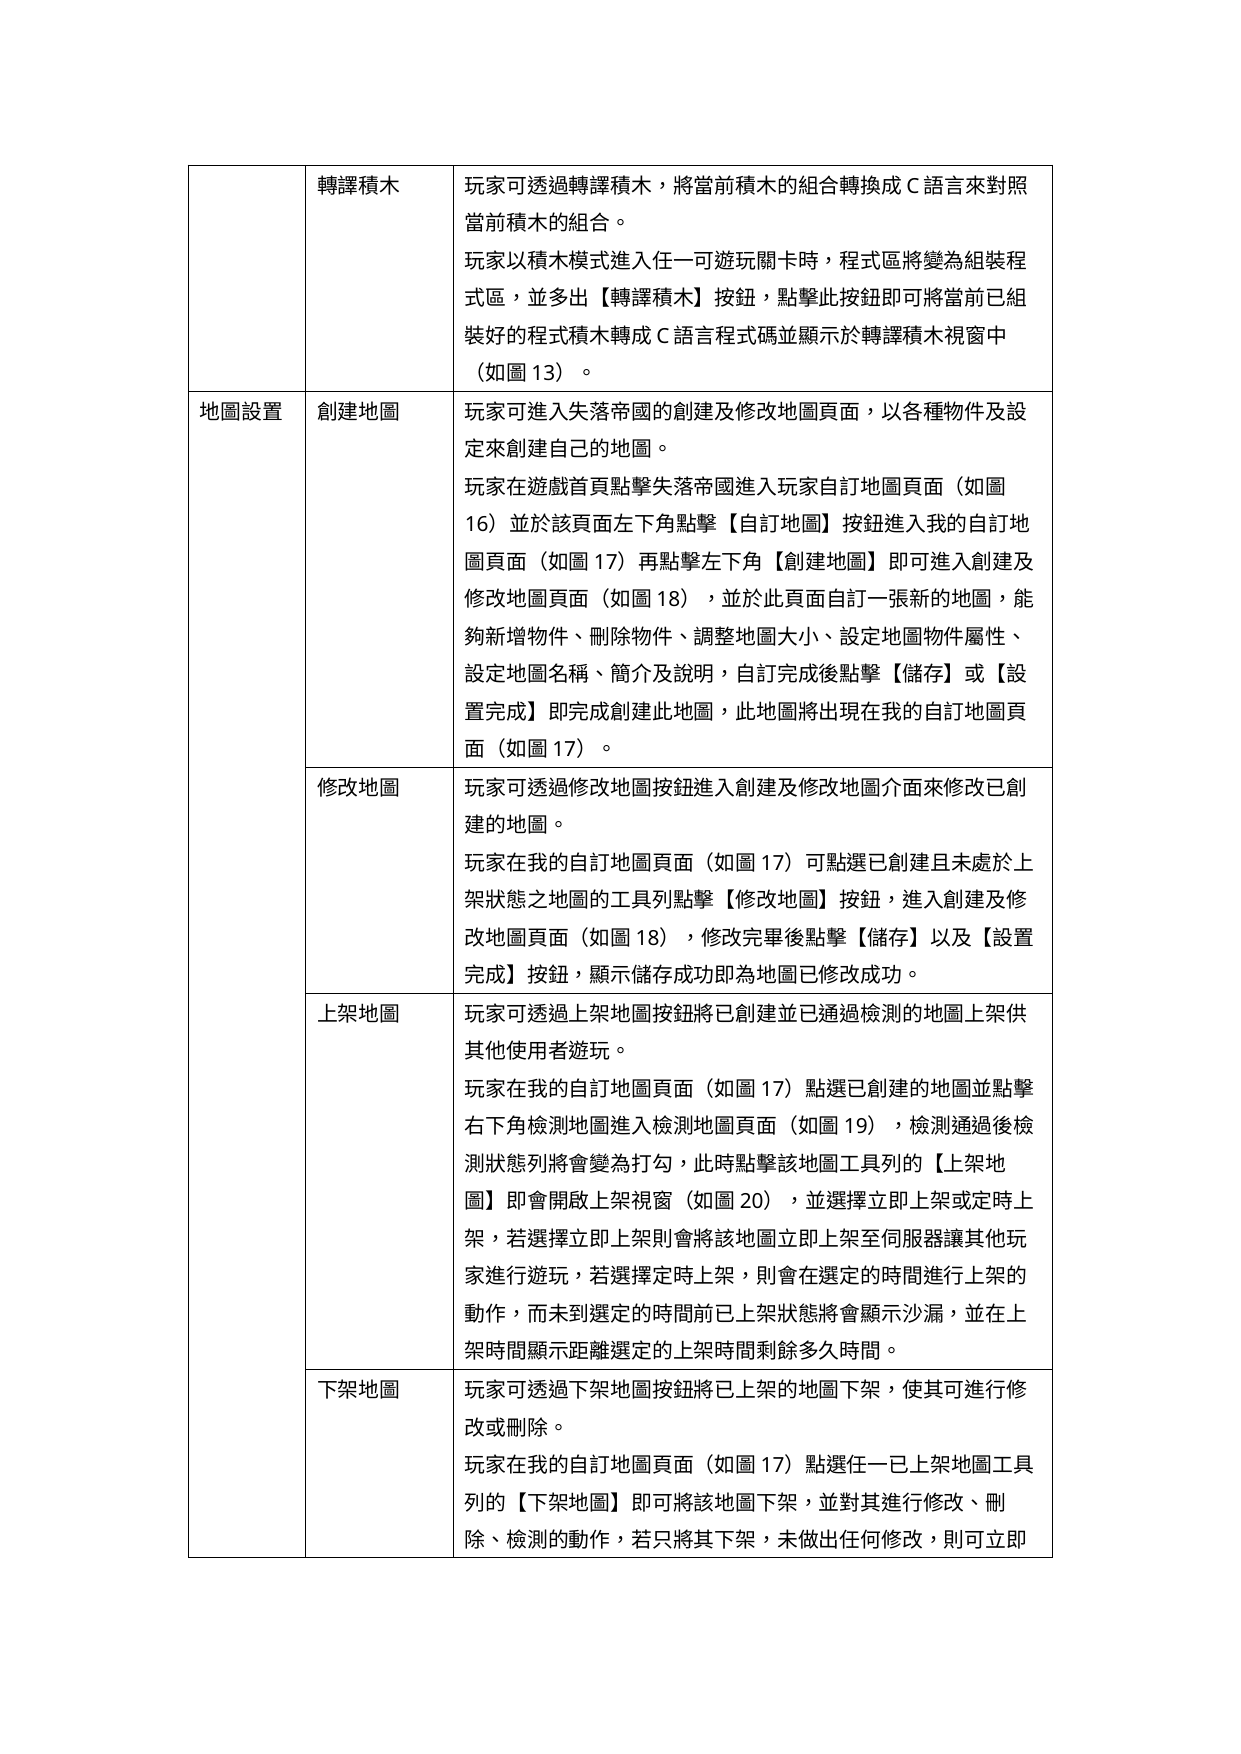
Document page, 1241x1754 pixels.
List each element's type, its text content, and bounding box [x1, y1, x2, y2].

table_cell 創建地圖 [306, 392, 453, 767]
table_cell 轉譯積木 [306, 166, 453, 391]
table_cell 地圖設置 [189, 392, 305, 1557]
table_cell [454, 1370, 1052, 1557]
table_cell 玩家可進入失落帝國的創建及修改地圖頁面，以各種物件及設定來創建自己的地圖。 玩家在遊戲首頁點擊失落帝國進入玩家自訂地圖頁面（如圖16）並於該頁面左下角點擊【自訂地圖】按鈕進入我的自訂地圖頁面（如圖17）再點擊左下角【創建地圖】即可進入創建及修改地圖頁面（如圖18），並於此頁面自訂一張新的地圖，能夠新增物件、刪除物件、調整地圖大小、設定地圖物件屬性、設定地圖名稱、簡介及說明，自訂完成後點擊【儲存】或【設置完成】即完成創建此地圖，此地圖將出現在我的自訂地圖頁面（如圖17）。 [454, 392, 1052, 767]
table_cell 下架地圖 [306, 1370, 453, 1557]
table_cell 修改地圖 [306, 768, 453, 993]
table_cell 玩家可透過修改地圖按鈕進入創建及修改地圖介面來修改已創建的地圖。 玩家在我的自訂地圖頁面（如圖17）可點選已創建且未處於上架狀態之地圖的工具列點擊【修改地圖】按鈕，進入創建及修改地圖頁面（如圖18），修改完畢後點擊【儲存】以及【設置完成】按鈕，顯示儲存成功即為地圖已修改成功。 [454, 768, 1052, 993]
table_cell 上架地圖 [306, 994, 453, 1369]
table_cell 玩家可透過轉譯積木，將當前積木的組合轉換成C語言來對照當前積木的組合。 玩家以積木模式進入任一可遊玩關卡時，程式區將變為組裝程式區，並多出【轉譯積木】按鈕，點擊此按鈕即可將當前已組裝好的程式積木轉成C語言程式碼並顯示於轉譯積木視窗中（如圖13）。 [454, 166, 1052, 391]
table_cell 玩家可透過上架地圖按鈕將已創建並已通過檢測的地圖上架供其他使用者遊玩。 玩家在我的自訂地圖頁面（如圖17）點選已創建的地圖並點擊右下角檢測地圖進入檢測地圖頁面（如圖19），檢測通過後檢測狀態列將會變為打勾，此時點擊該地圖工具列的【上架地圖】即會開啟上架視窗（如圖20），並選擇立即上架或定時上架，若選擇立即上架則會將該地圖立即上架至伺服器讓其他玩家進行遊玩，若選擇定時上架，則會在選定的時間進行上架的動作，而未到選定的時間前已上架狀態將會顯示沙漏，並在上架時間顯示距離選定的上架時間剩餘多久時間。 [454, 994, 1052, 1369]
